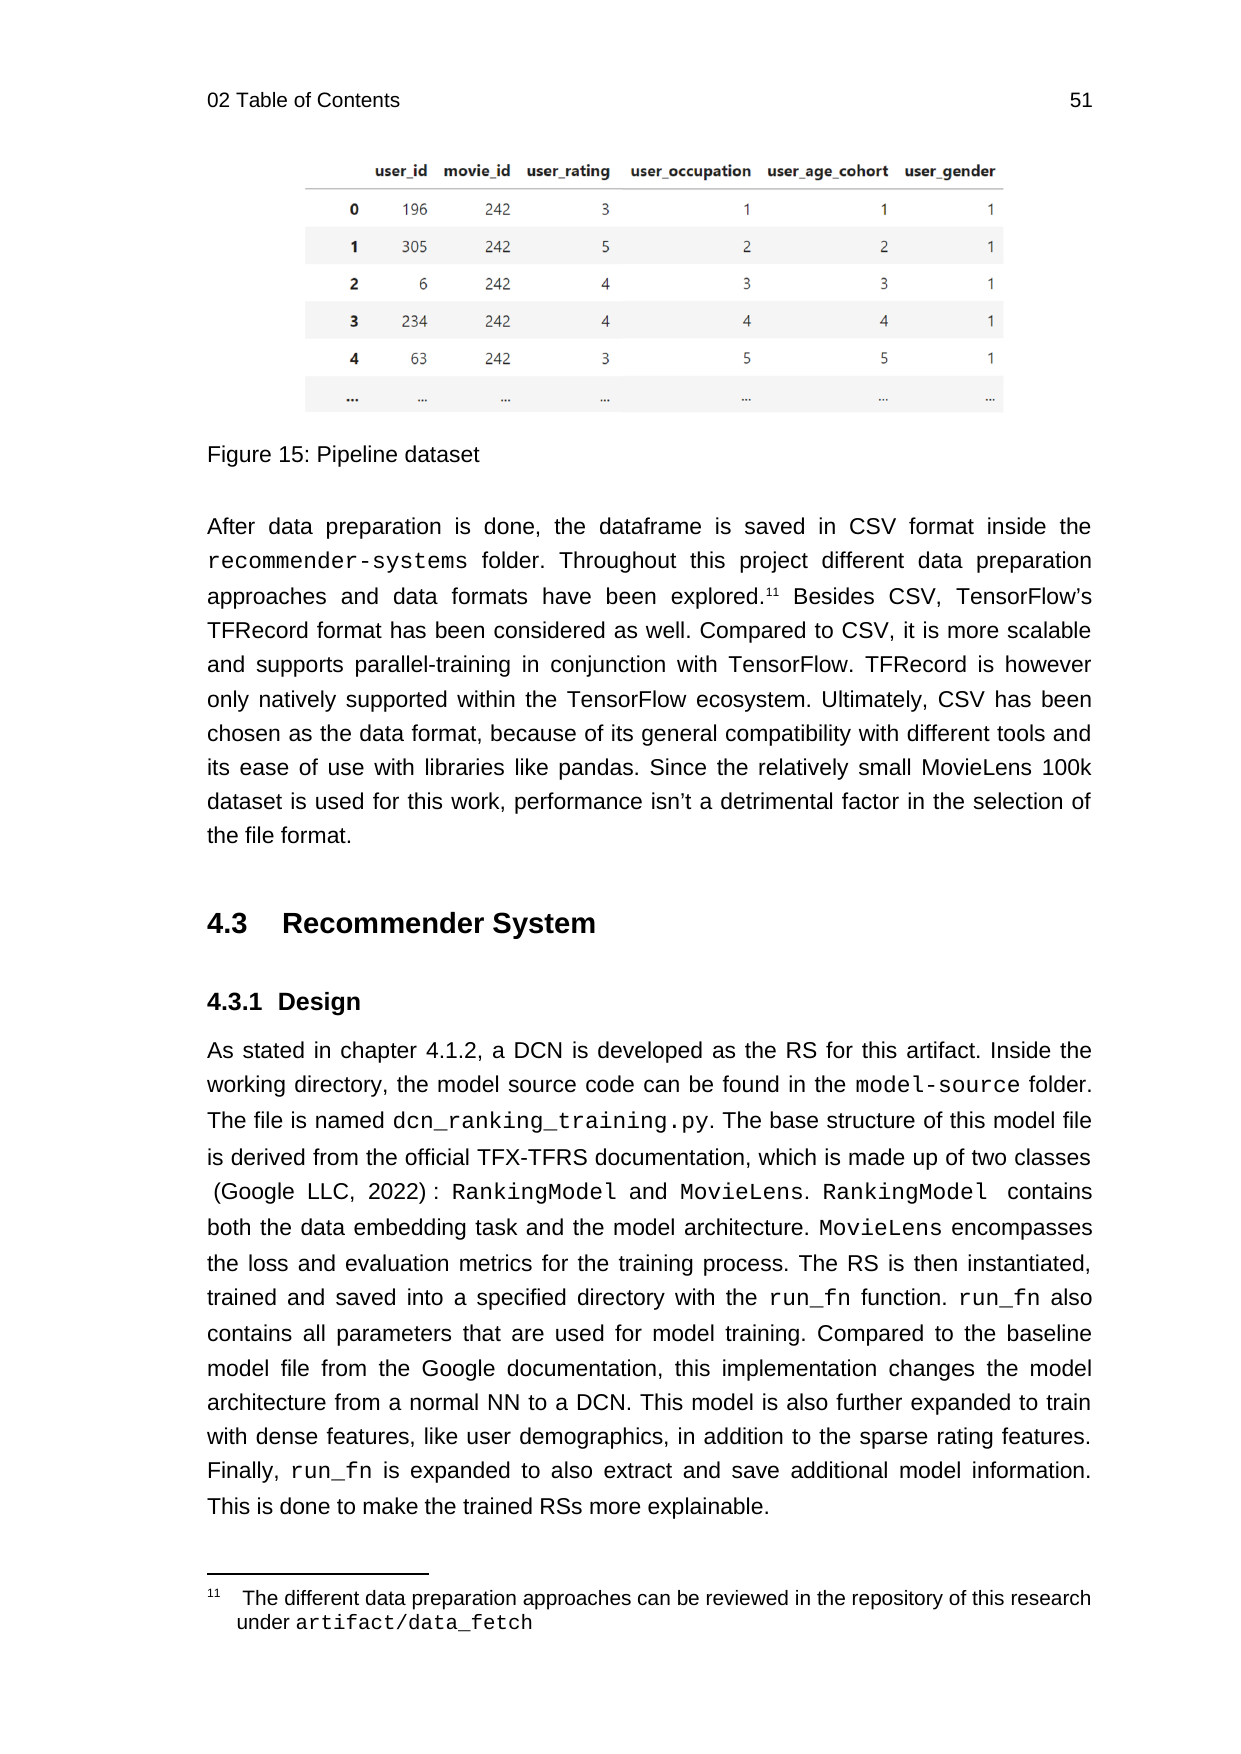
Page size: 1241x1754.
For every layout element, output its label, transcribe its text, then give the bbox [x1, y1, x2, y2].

picture [206, 147, 1093, 421]
subtitle Recommender System [207, 906, 1092, 940]
subtitle Design [207, 987, 1092, 1016]
text After data preparation is done, the dataframe is saved in CSV format inside the recommender-systems folder. Throughout this project different data preparation approaches and data formats have been explored. Besides CSV, TensorFlow’s TFRecord format has been considered as well. Compared to CSV, it is more scalable and supports parallel-training in conjunction with TensorFlow. TFRecord is however only natively supported within the TensorFlow ecosystem. Ultimately, CSV has been chosen as the data format, because of its general compatibility with different tools and its ease of use with libraries like pandas. Since the relatively small MovieLens 100k dataset is used for this work, performance isn’t a detrimental factor in the selection of the file format. [207, 513, 1092, 848]
text As stated in chapter 4.1.2, a DCN is developed as the RS for this artifact. Inside the working directory, the model source code can be found in the model-source folder. The file is named dcn_ranking_training.py. The base structure of this model file is derived from the official TFX-TFRS documentation, which is made up of two classes : RankingModel and MovieLens. RankingModel contains both the data embedding task and the model architecture. MovieLens encompasses the loss and evaluation metrics for the training process. The RS is then instantiated, trained and saved into a specified directory with the run_fn function. run_fn also contains all parameters that are used for model training. Compared to the baseline model file from the Google documentation, this implementation changes the model architecture from a normal NN to a DCN. This model is also further expanded to train with dense features, like user demographics, in addition to the sparse rating features. Finally, run_fn is expanded to also extract and save additional model information. This is done to make the trained RSs more explainable. [207, 1037, 1092, 1519]
